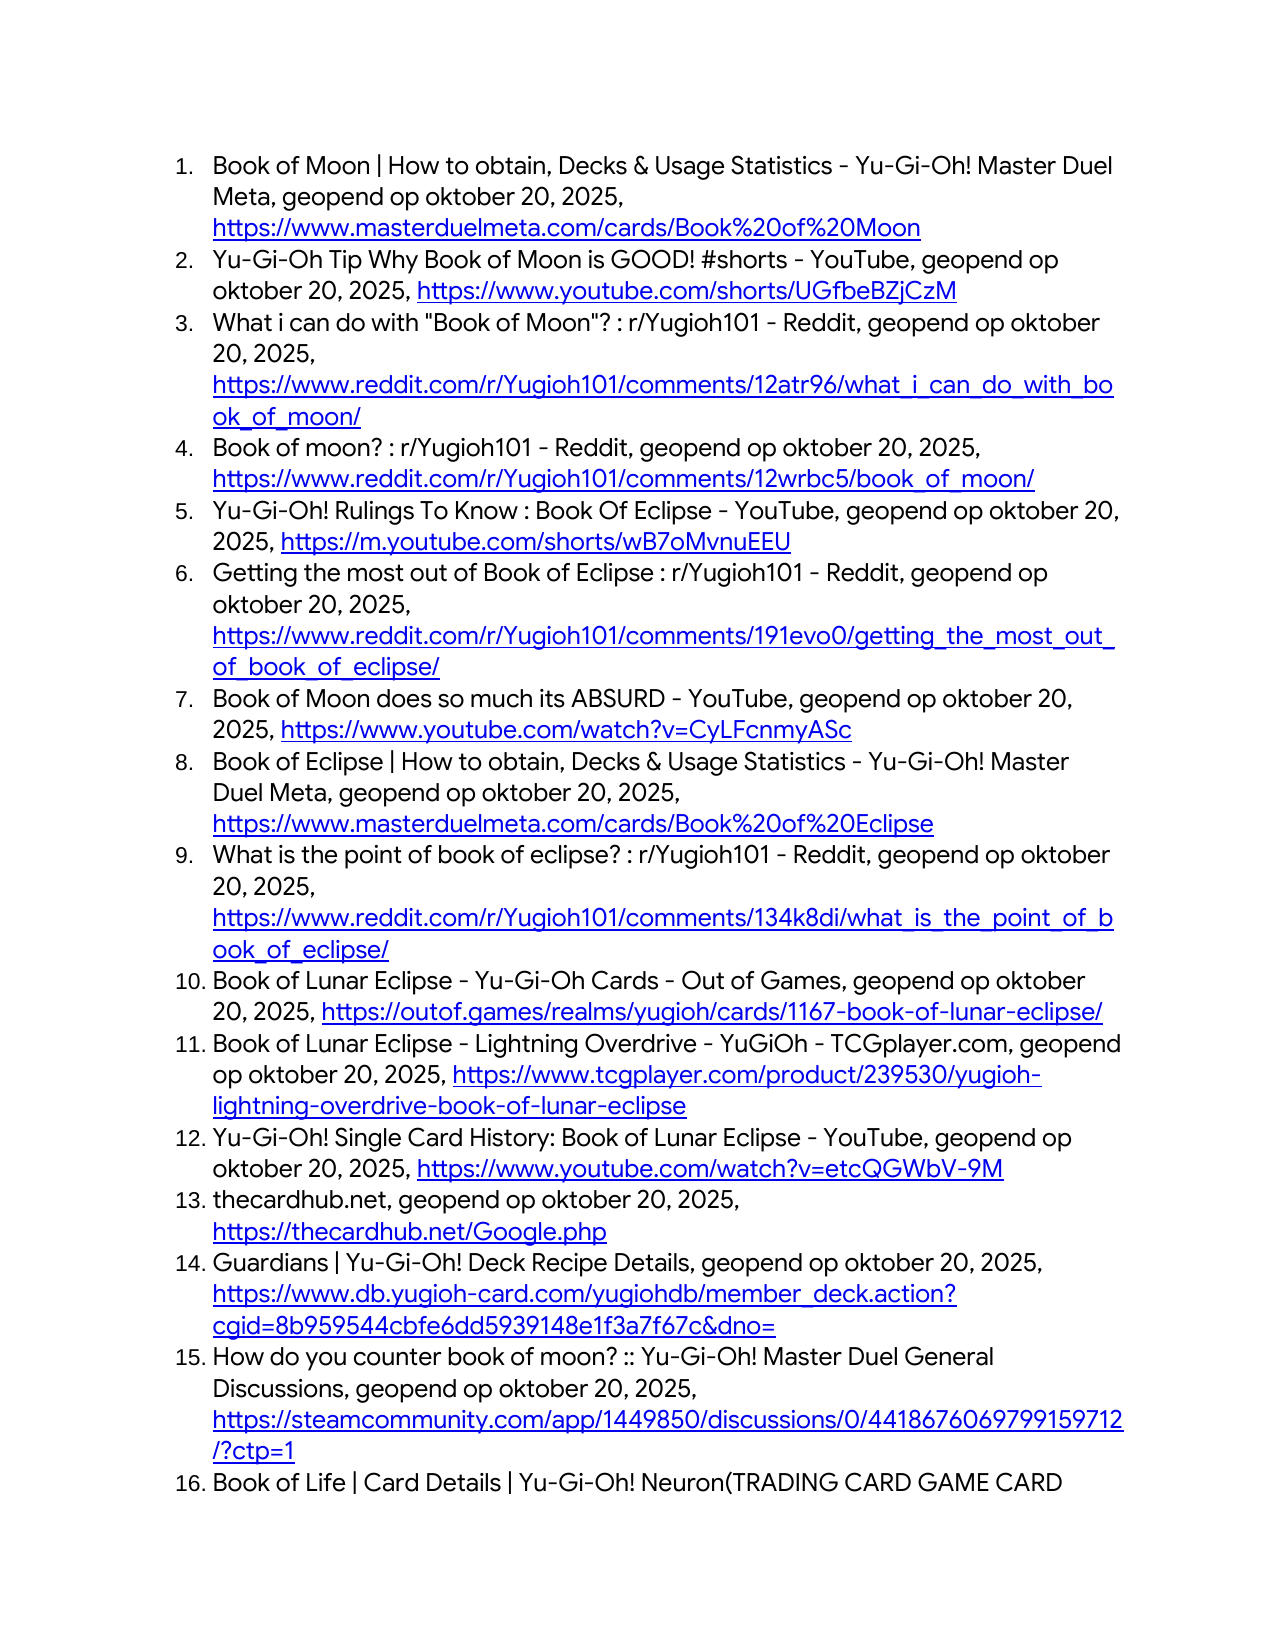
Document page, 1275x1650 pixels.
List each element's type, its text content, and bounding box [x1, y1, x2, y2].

list How do you counter book of moon? :: Yu-Gi-Oh! Master Duel General Discussions, geopend op oktober 20, 2025, https://steamcommunity.com/app/1449850/discussions/0/4418676069799159712/?ctp=1 [175, 1341, 1125, 1467]
list Book of moon? : r/Yugioh101 - Reddit, geopend op oktober 20, 2025, https://www.reddit.com/r/Yugioh101/comments/12wrbc5/book_of_moon/ [175, 432, 1125, 495]
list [175, 1467, 1125, 1498]
list What i can do with "Book of Moon"? : r/Yugioh101 - Reddit, geopend op oktober 20, 2025, https://www.reddit.com/r/Yugioh101/comments/12atr96/what_i_can_do_with_book_of_moon/ [175, 307, 1125, 432]
list Book of Eclipse | How to obtain, Decks & Usage Statistics - Yu-Gi-Oh! Master Duel Meta, geopend op oktober 20, 2025, https://www.masterduelmeta.com/cards/Book%20of%20Eclipse [175, 746, 1125, 840]
list Getting the most out of Book of Eclipse : r/Yugioh101 - Reddit, geopend op oktober 20, 2025, https://www.reddit.com/r/Yugioh101/comments/191evo0/getting_the_most_out_of_book_of_eclipse/ [175, 558, 1125, 683]
list Book of Moon does so much its ABSURD - YouTube, geopend op oktober 20, 2025, https://www.youtube.com/watch?v=CyLFcnmyASc [175, 683, 1125, 746]
list Yu-Gi-Oh! Rulings To Know : Book Of Eclipse - YouTube, geopend op oktober 20, 2025, https://m.youtube.com/shorts/wB7oMvnuEEU [175, 495, 1125, 558]
list Book of Lunar Eclipse - Yu-Gi-Oh Cards - Out of Games, geopend op oktober 20, 2025, https://outof.games/realms/yugioh/cards/1167-book-of-lunar-eclipse/ [175, 965, 1125, 1028]
list Guardians | Yu-Gi-Oh! Deck Recipe Details, geopend op oktober 20, 2025, https://www.db.yugioh-card.com/yugiohdb/member_deck.action?cgid=8b959544cbfe6dd5939148e1f3a7f67c&dno= [175, 1247, 1125, 1341]
list thecardhub.net, geopend op oktober 20, 2025, https://thecardhub.net/Google.php [175, 1185, 1125, 1247]
list Yu-Gi-Oh Tip Why Book of Moon is GOOD! #shorts - YouTube, geopend op oktober 20, 2025, https://www.youtube.com/shorts/UGfbeBZjCzM [175, 244, 1125, 307]
list What is the point of book of eclipse? : r/Yugioh101 - Reddit, geopend op oktober 20, 2025, https://www.reddit.com/r/Yugioh101/comments/134k8di/what_is_the_point_of_book_of_eclipse/ [175, 840, 1125, 965]
list Book of Moon | How to obtain, Decks & Usage Statistics - Yu-Gi-Oh! Master Duel Meta, geopend op oktober 20, 2025, https://www.masterduelmeta.com/cards/Book%20of%20Moon [175, 150, 1125, 244]
list Book of Lunar Eclipse - Lightning Overdrive - YuGiOh - TCGplayer.com, geopend op oktober 20, 2025, https://www.tcgplayer.com/product/239530/yugioh-lightning-overdrive-book-of-lunar-eclipse [175, 1028, 1125, 1122]
list Yu-Gi-Oh! Single Card History: Book of Lunar Eclipse - YouTube, geopend op oktober 20, 2025, https://www.youtube.com/watch?v=etcQGWbV-9M [175, 1122, 1125, 1185]
